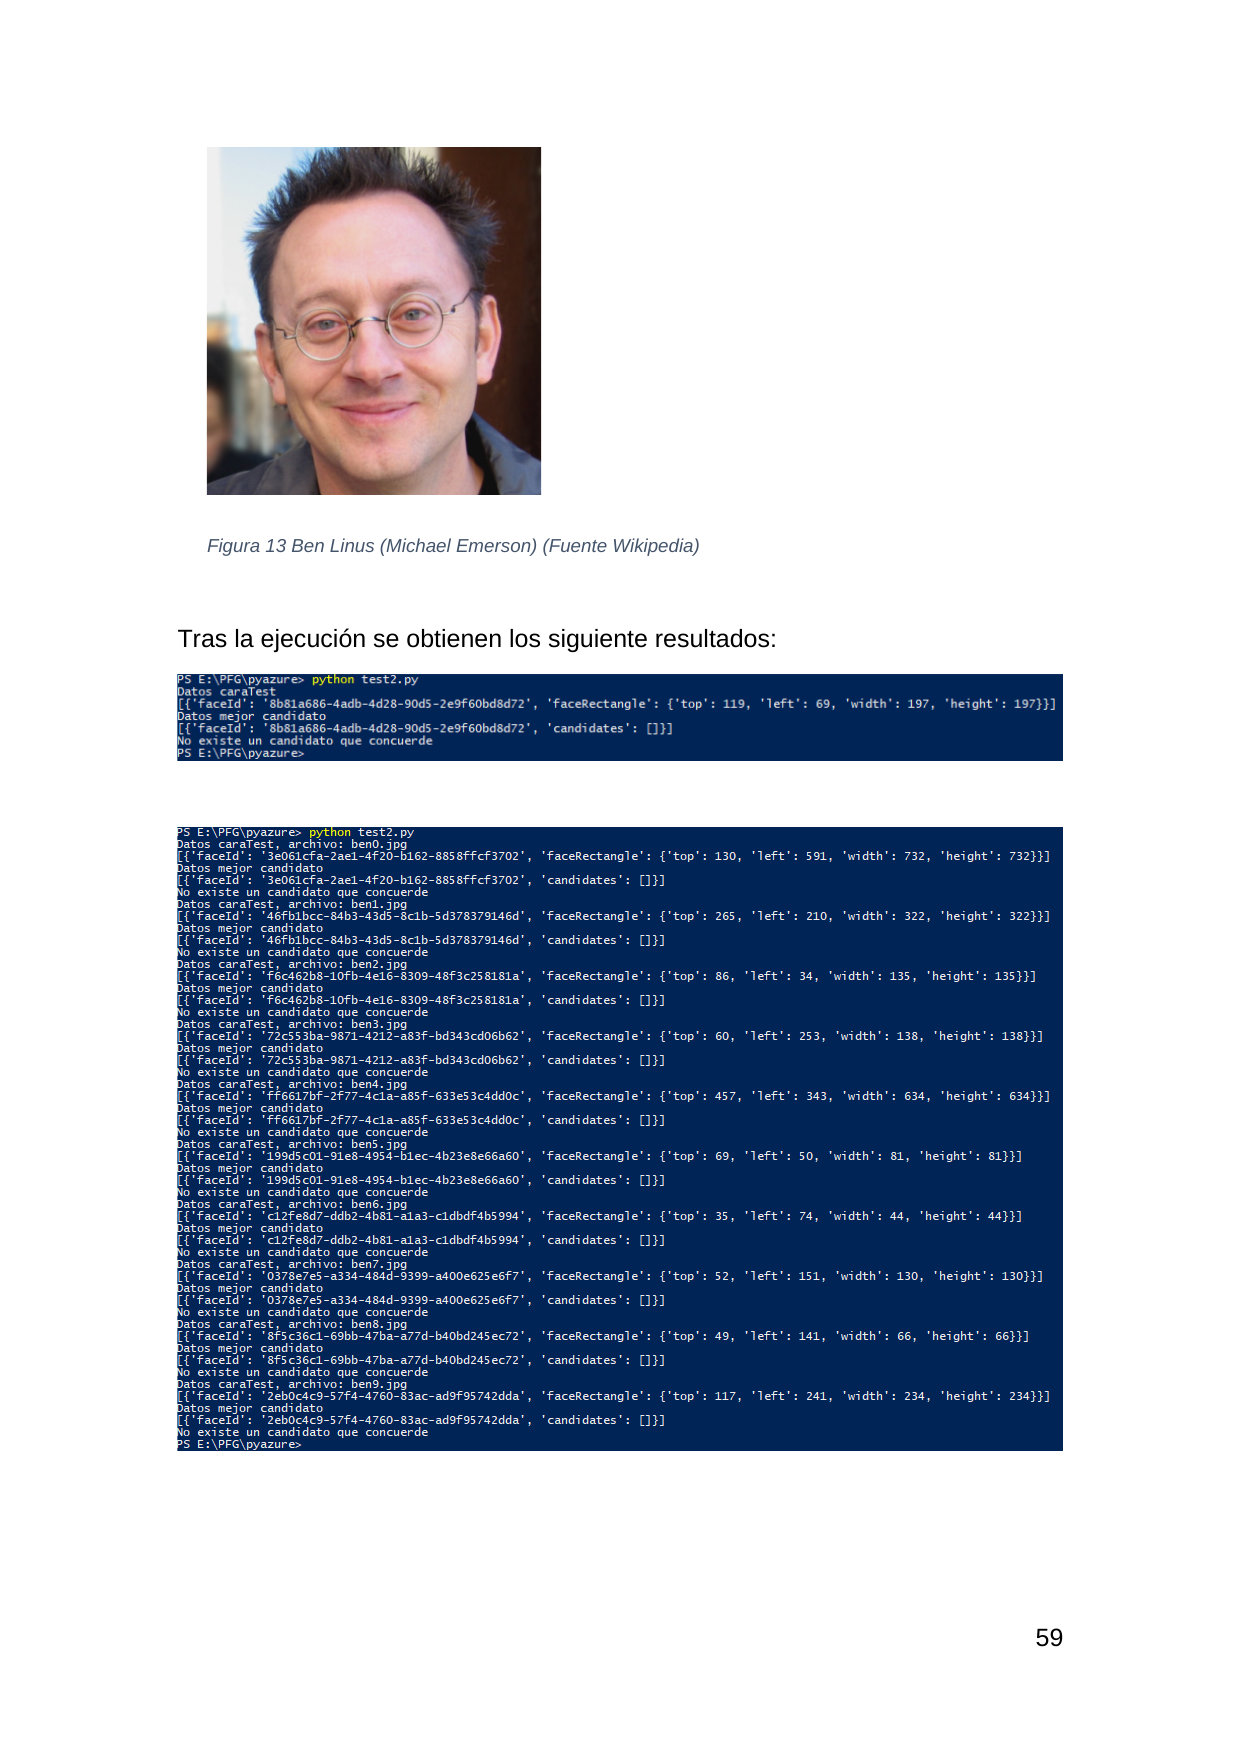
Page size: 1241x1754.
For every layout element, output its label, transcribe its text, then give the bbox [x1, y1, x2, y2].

text Figura 13 Ben Linus (Michael Emerson) (Fuente Wikipedia) [177, 534, 1063, 556]
picture [177, 672, 1063, 761]
text Tras la ejecución se obtienen los siguiente resultados: [177, 624, 1063, 653]
picture [177, 827, 1063, 1451]
picture [206, 147, 542, 495]
